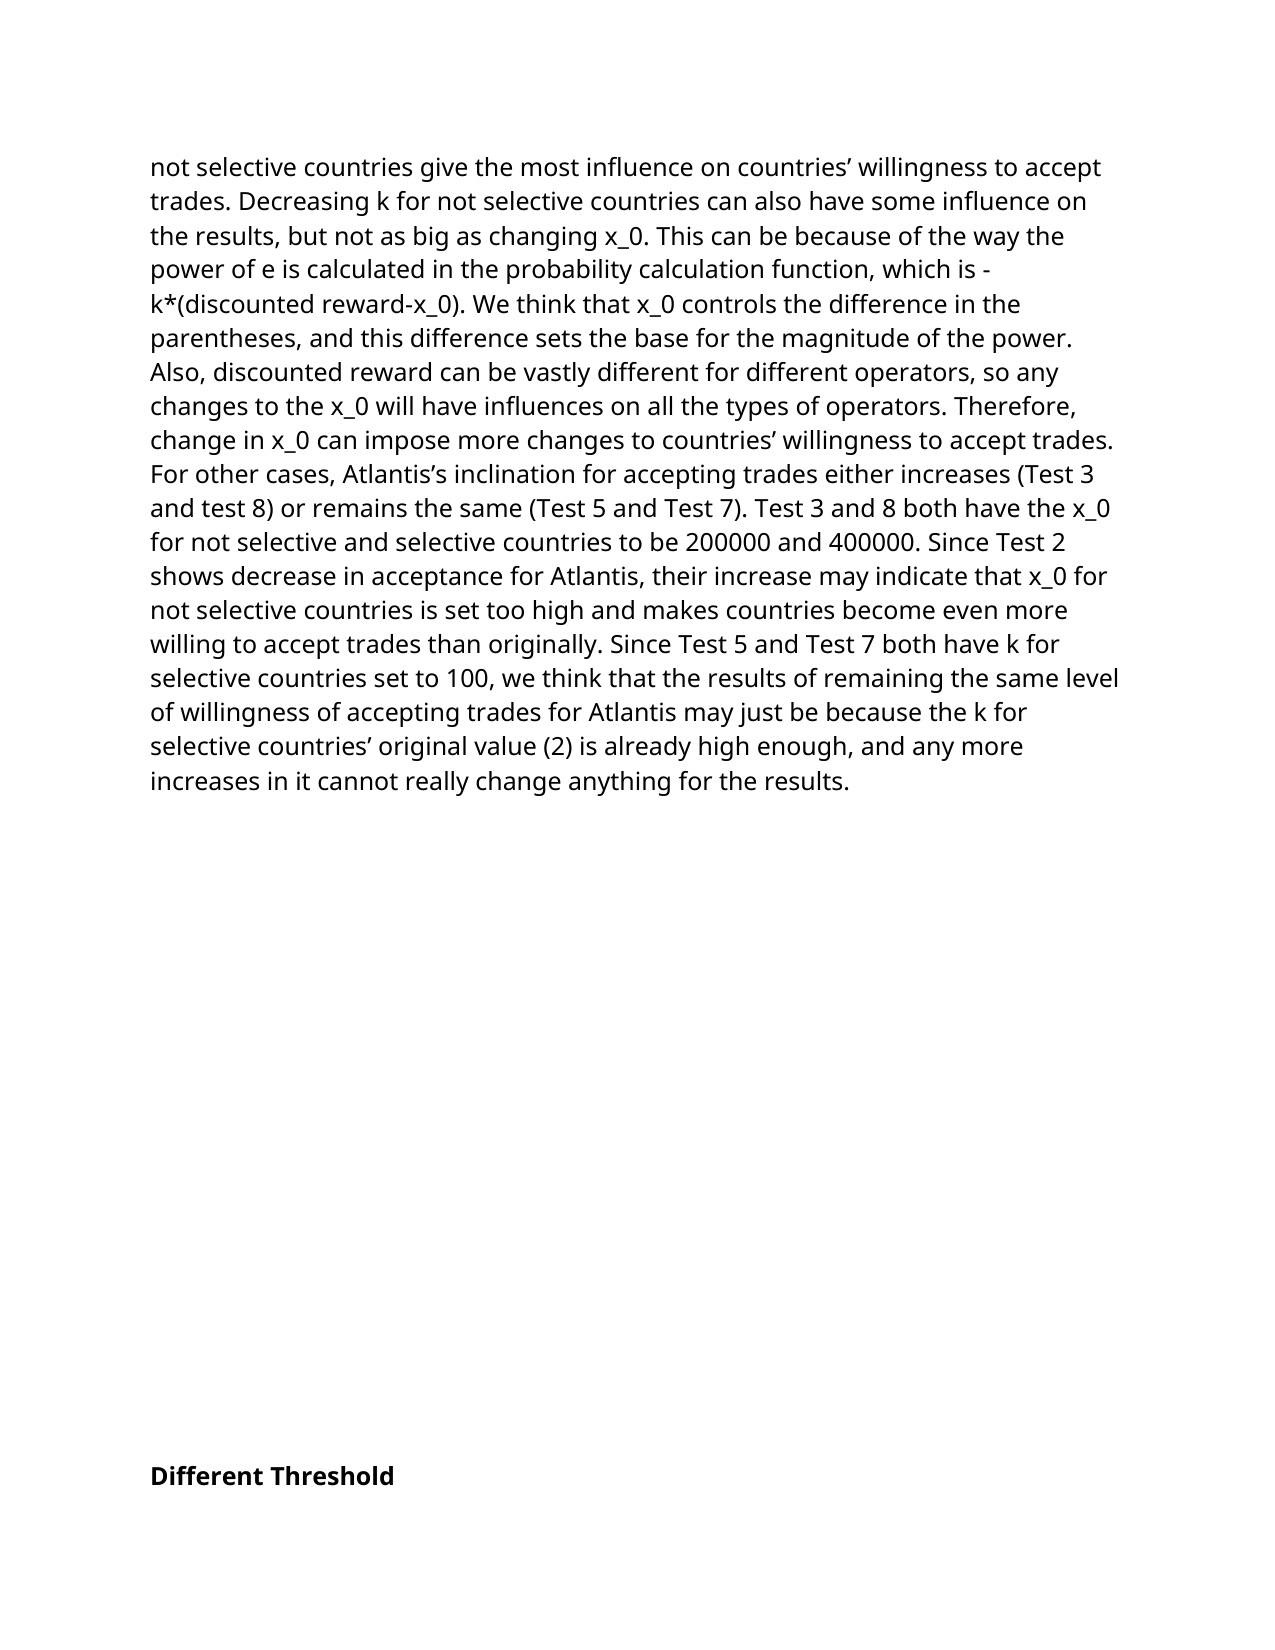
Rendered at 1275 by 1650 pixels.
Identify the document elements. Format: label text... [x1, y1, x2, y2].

text Different Threshold [150, 1458, 1125, 1492]
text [150, 150, 1125, 797]
